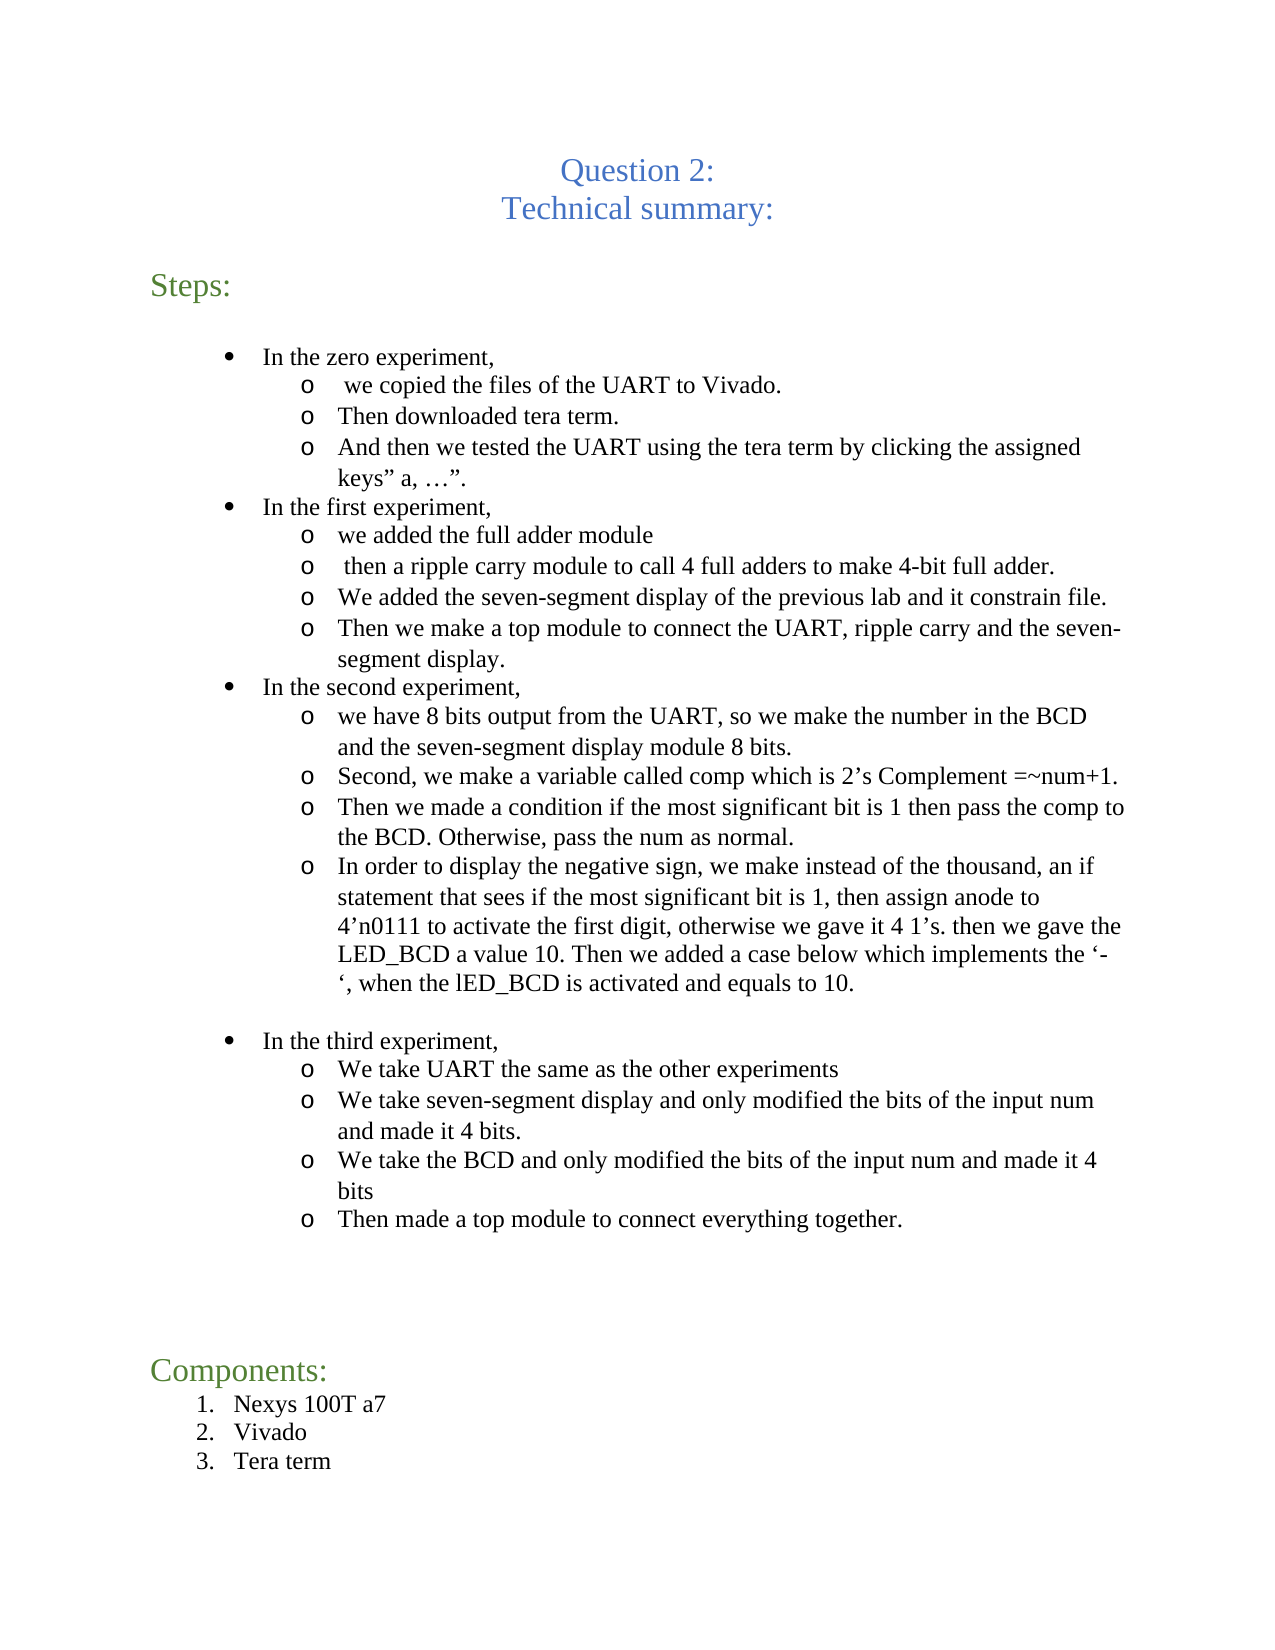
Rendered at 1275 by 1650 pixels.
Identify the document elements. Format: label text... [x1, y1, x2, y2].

list We take seven-segment display and only modified the bits of the input num and made it 4 bits. [300, 1085, 1125, 1145]
list we added the full adder module [300, 520, 1125, 551]
list In the first experiment, [225, 492, 1125, 520]
list We take UART the same as the other experiments [300, 1054, 1125, 1085]
list Then we made a condition if the most significant bit is 1 then pass the comp to the BCD. Otherwise, pass the num as normal. [300, 792, 1125, 851]
list In the zero experiment, [225, 342, 1125, 370]
list Then made a top module to connect everything together. [300, 1204, 1125, 1235]
list In the second experiment, [225, 672, 1125, 701]
list We take the BCD and only modified the bits of the input num and made it 4 bits [300, 1145, 1125, 1204]
list we copied the files of the UART to Vivado. [300, 370, 1125, 401]
list we have 8 bits output from the UART, so we make the number in the BCD and the seven-segment display module 8 bits. [300, 701, 1125, 761]
list We added the seven-segment display of the previous lab and it constrain file. [300, 582, 1125, 613]
list In the third experiment, [225, 1026, 1125, 1054]
text Technical summary: [150, 188, 1125, 227]
list And then we tested the UART using the tera term by clicking the assigned keys” a, …”. [300, 432, 1125, 492]
list Then we make a top module to connect the UART, ripple carry and the seven-segment display. [300, 613, 1125, 672]
text Question 2: [150, 150, 1125, 188]
list Then downloaded tera term. [300, 401, 1125, 432]
text Steps: [150, 265, 1125, 303]
list Nexys 100T a7 [196, 1389, 1125, 1417]
text Components: [150, 1350, 1125, 1389]
list Vivado [196, 1417, 1125, 1446]
list Tera term [196, 1446, 1125, 1475]
list In order to display the negative sign, we make instead of the thousand, an if statement that sees if the most significant bit is 1, then assign anode to 4’n0111 to activate the first digit, otherwise we gave it 4 1’s. then we gave the LED_BCD a value 10. Then we added a case below which implements the ‘- ‘, when the lED_BCD is activated and equals to 10. [300, 851, 1125, 997]
list then a ripple carry module to call 4 full adders to make 4-bit full adder. [300, 551, 1125, 582]
list Second, we make a variable called comp which is 2’s Complement =~num+1. [300, 761, 1125, 792]
